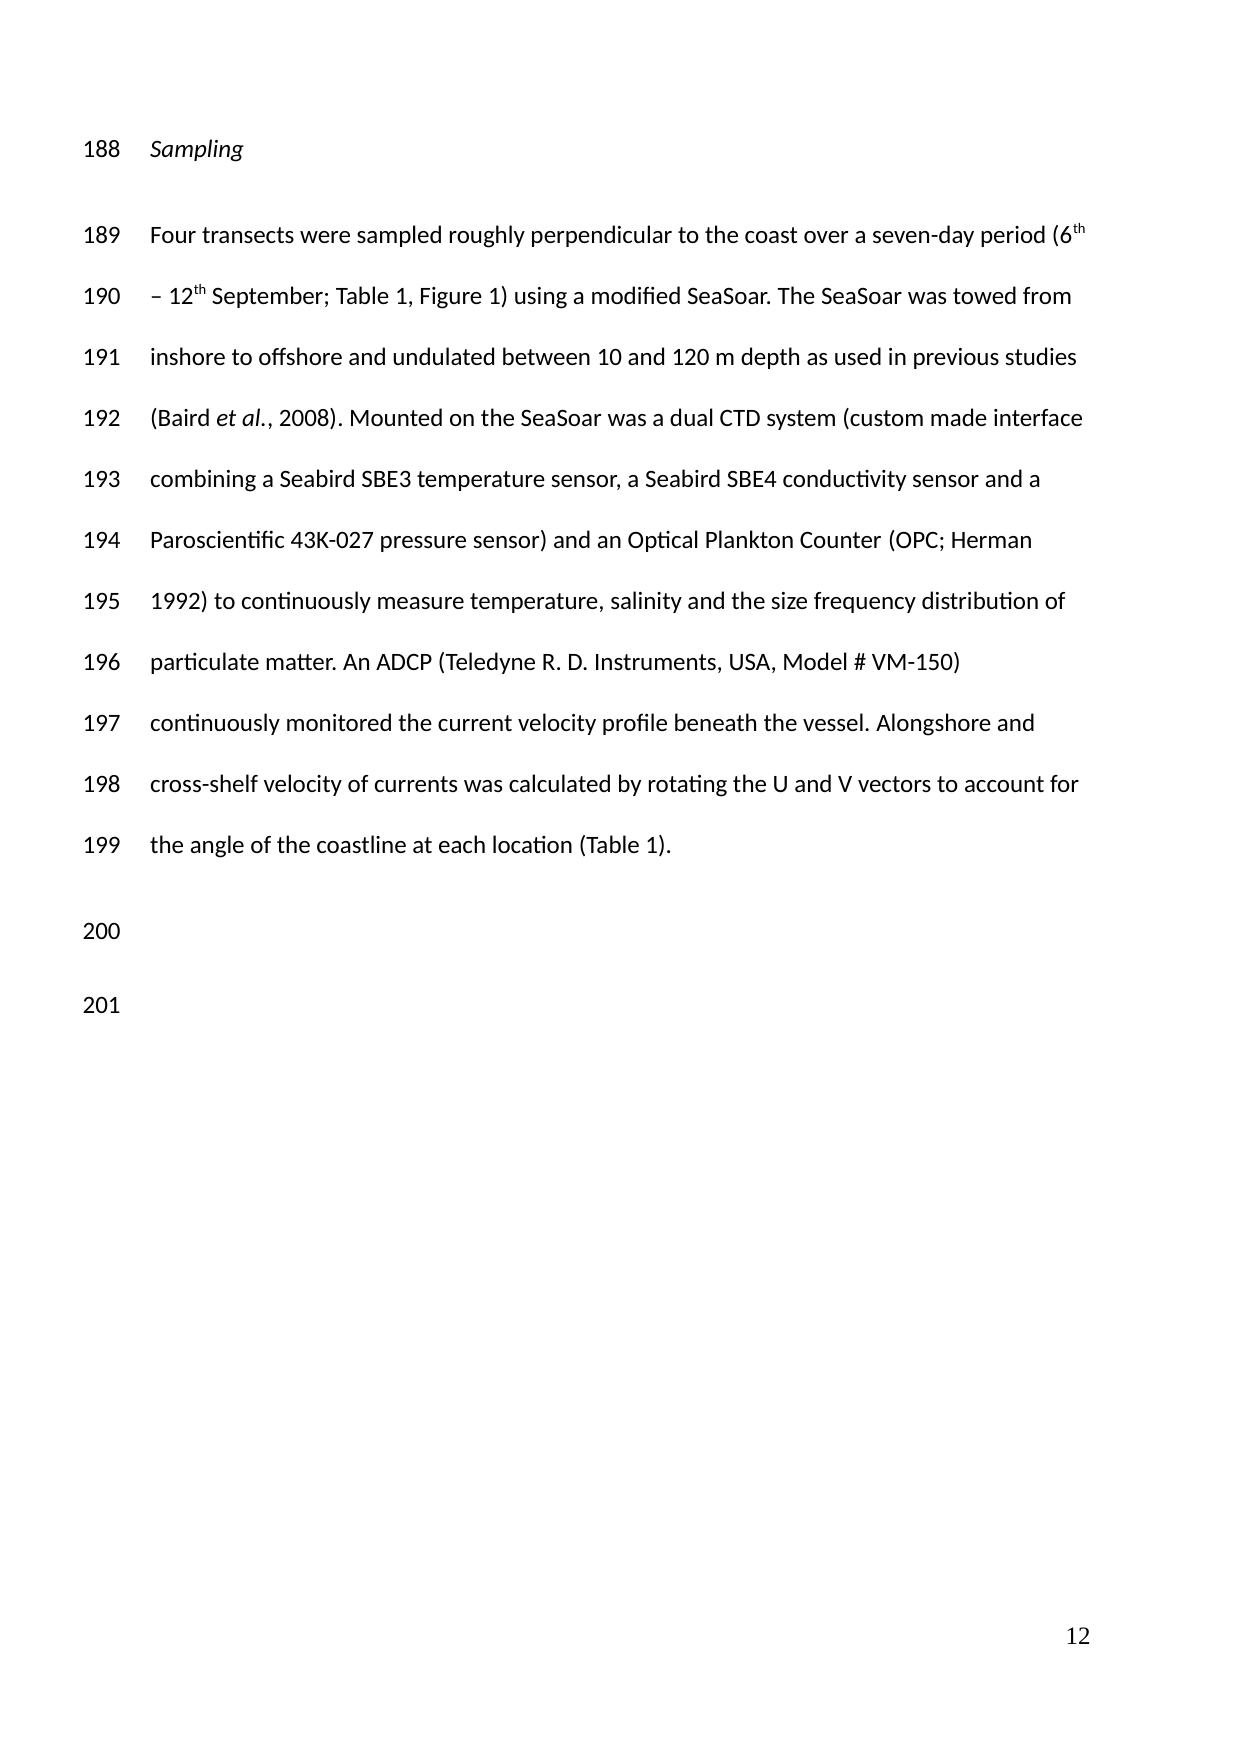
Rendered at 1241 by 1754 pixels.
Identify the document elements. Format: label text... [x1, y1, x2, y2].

subtitle Sampling [150, 133, 1090, 163]
subtitle Four transects were sampled roughly perpendicular to the coast over a seven-day period (6th – 12th September; Table 1, Figure 1) using a modified SeaSoar. The SeaSoar was towed from inshore to offshore and undulated between 10 and 120 m depth as used in previous studies (Baird et al., 2008). Mounted on the SeaSoar was a dual CTD system (custom made interface combining a Seabird SBE3 temperature sensor, a Seabird SBE4 conductivity sensor and a Paroscientific 43K-027 pressure sensor) and an Optical Plankton Counter (OPC; Herman 1992) to continuously measure temperature, salinity and the size frequency distribution of particulate matter. An ADCP (Teledyne R. D. Instruments, USA, Model # VM-150) continuously monitored the current velocity profile beneath the vessel. Alongshore and cross-shelf velocity of currents was calculated by rotating the U and V vectors to account for the angle of the coastline at each location (Table 1). [150, 219, 1090, 860]
